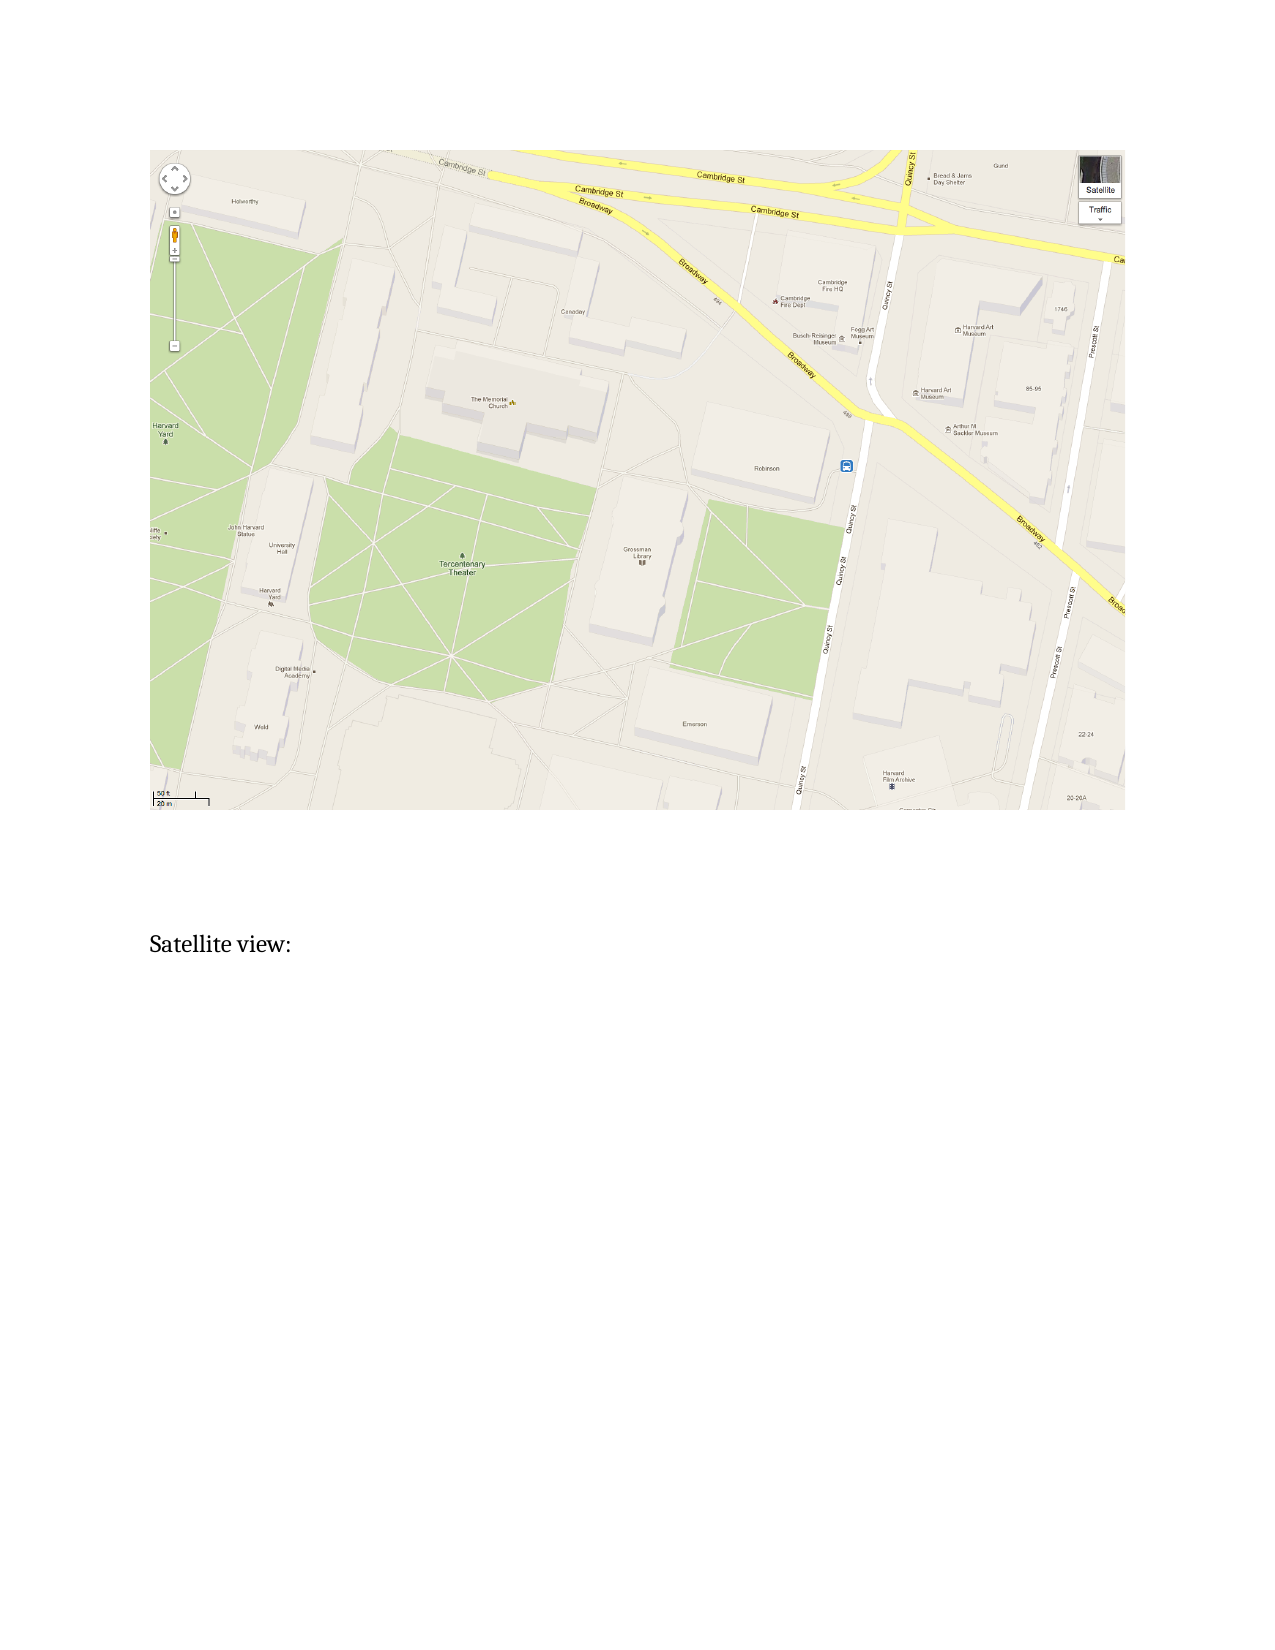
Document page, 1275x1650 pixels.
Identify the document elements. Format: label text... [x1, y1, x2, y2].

picture [150, 150, 1125, 810]
text Satellite view: [150, 929, 1125, 958]
